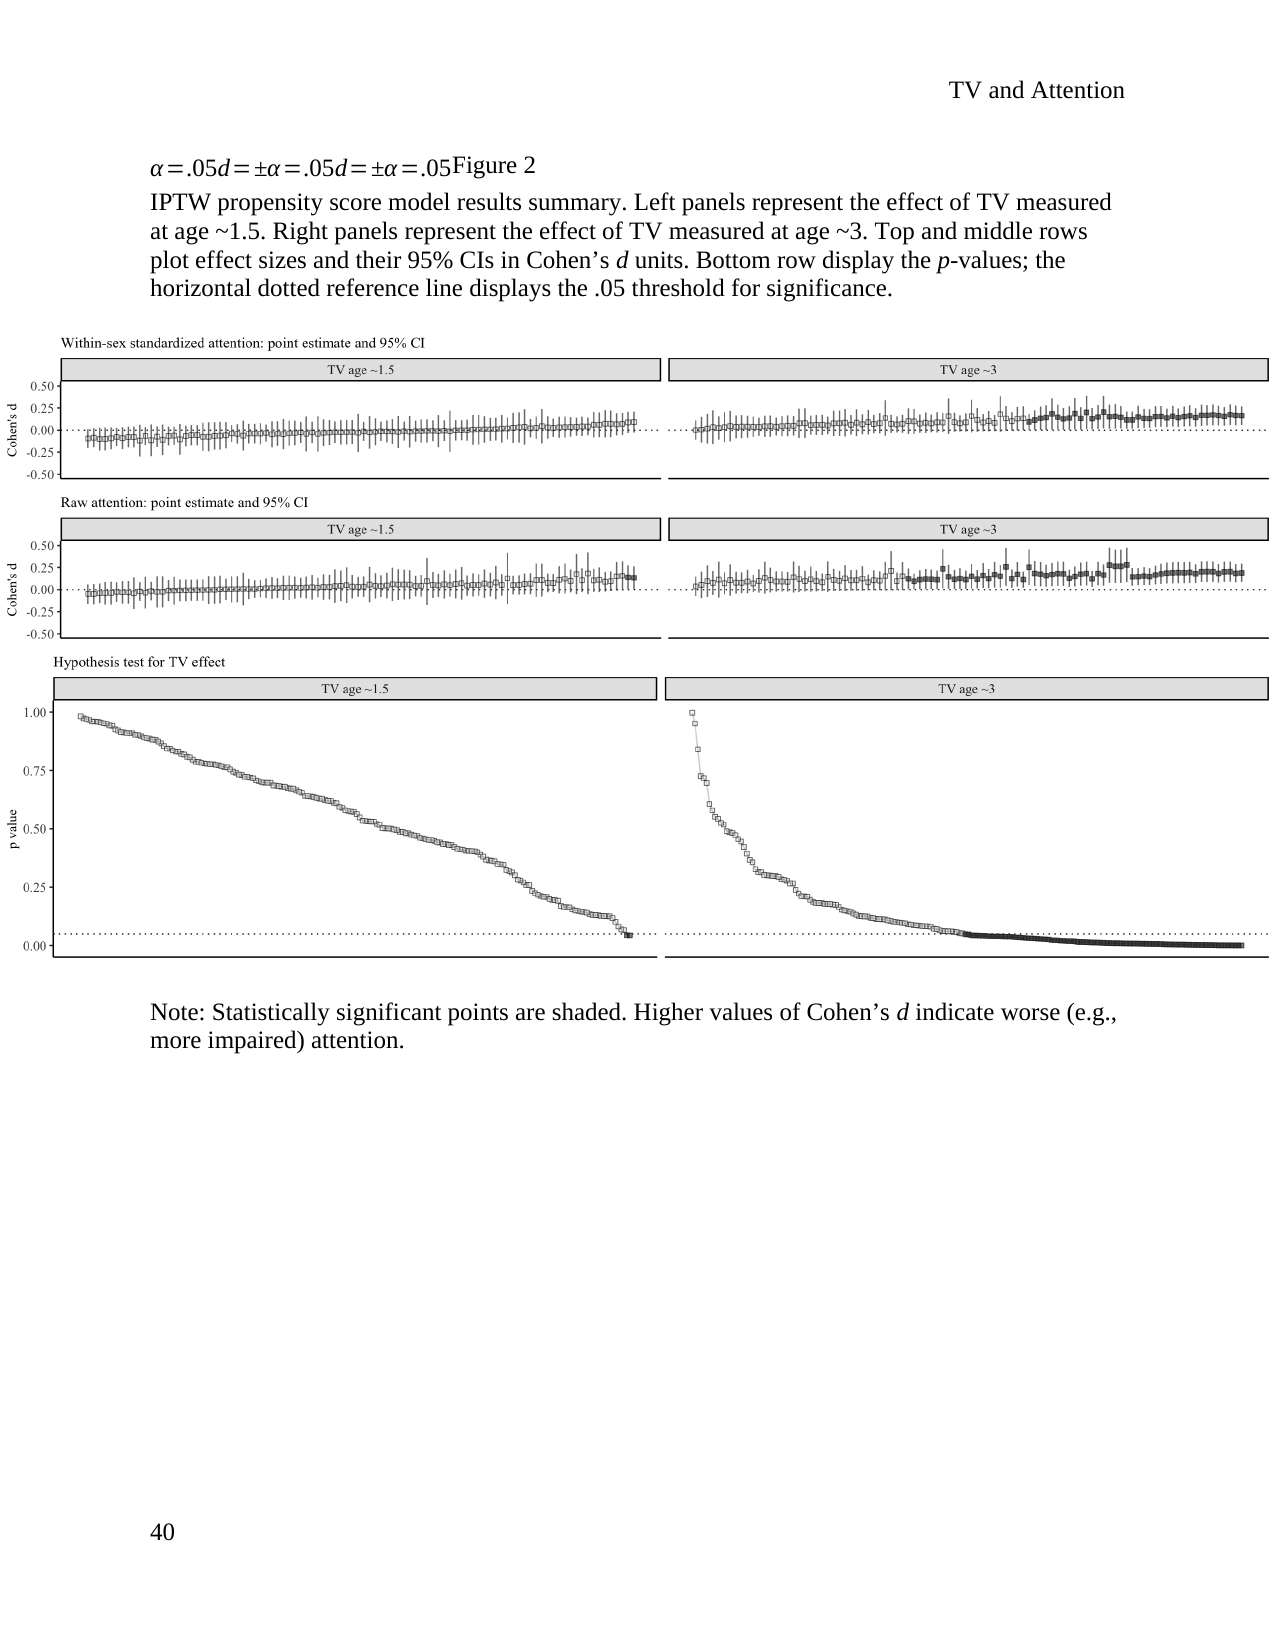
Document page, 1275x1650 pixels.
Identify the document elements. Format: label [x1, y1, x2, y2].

picture [0, 330, 1275, 968]
